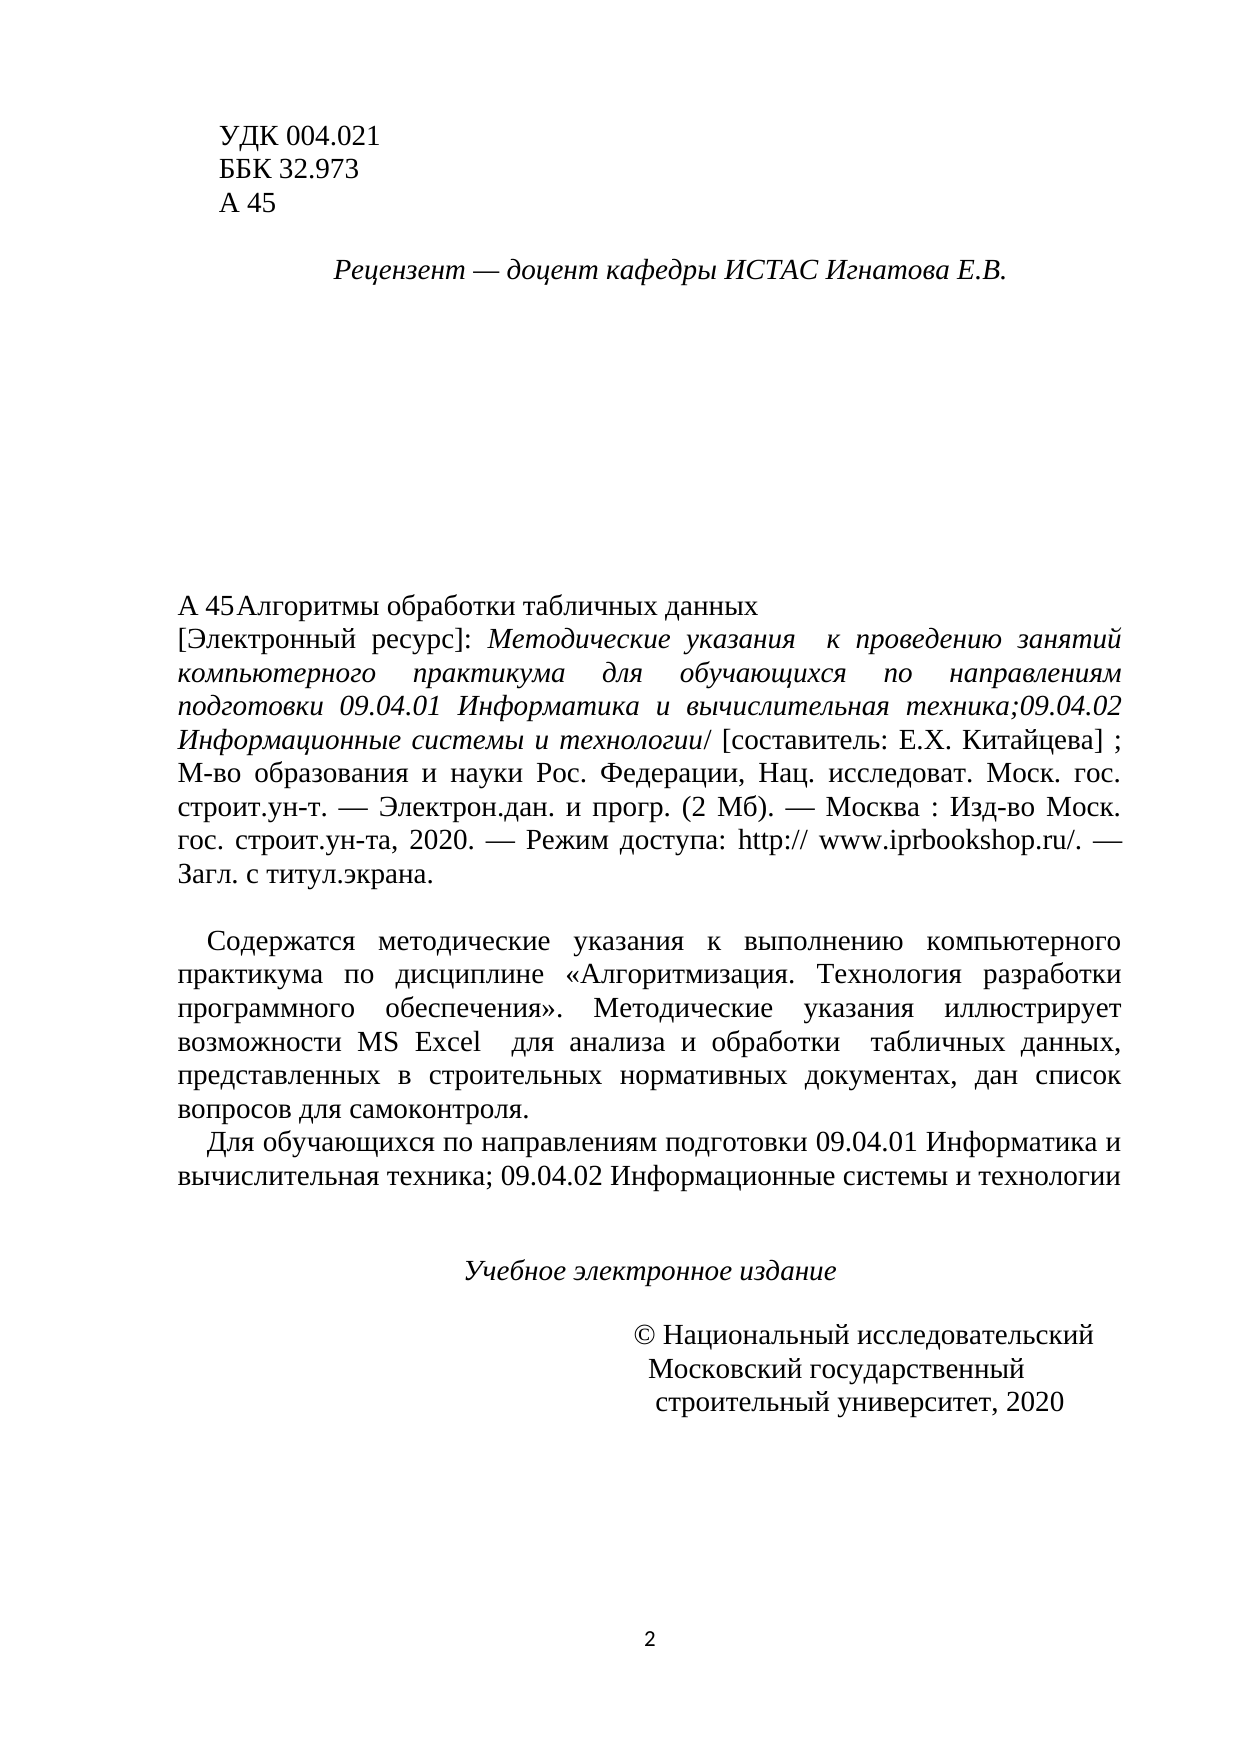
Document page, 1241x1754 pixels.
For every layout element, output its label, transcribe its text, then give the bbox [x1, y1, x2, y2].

text Учебное электронное издание [177, 1256, 1122, 1287]
text строительный университет, 2020 [177, 1384, 1122, 1418]
text А 45 [177, 185, 1122, 219]
text А 45 Алгоритмы обработки табличных данных [177, 588, 1122, 621]
text [Электронный ресурс]: Методические указания к проведению занятий компьютерного практикума для обучающихся по направлениям подготовки 09.04.01 Информатика и вычислительная техника;09.04.02 Информационные системы и технологии/ [составитель: Е.Х. Китайцева] ; М-во образования и науки Рос. Федерации, Нац. исследоват. Моск. гос. строит.ун-т. — Электрон.дан. и прогр. (2 Мб). — Москва : Изд-во Моск. гос. строит.ун-та, 2020. — Режим доступа: http:// www.iprbookshop.ru/. — Загл. с титул.экрана. [177, 621, 1122, 889]
text Московский государственный [177, 1351, 1122, 1384]
text ББК 32.973 [177, 152, 1122, 185]
text © Национальный исследовательский [177, 1317, 1122, 1351]
text Рецензент — доцент кафедры ИСТАС Игнатова Е.В. [177, 252, 1122, 286]
text УДК 004.021 [177, 118, 1122, 152]
text Для обучающихся по направлениям подготовки 09.04.01 Информатика и вычислительная техника; 09.04.02 Информационные системы и технологии [177, 1124, 1122, 1191]
text Содержатся методические указания к выполнению компьютерного практикума по дисциплине «Алгоритмизация. Технология разработки программного обеспечения». Методические указания иллюстрирует возможности MS Excel для анализа и обработки табличных данных, представленных в строительных нормативных документах, дан список вопросов для самоконтроля. [177, 923, 1122, 1124]
